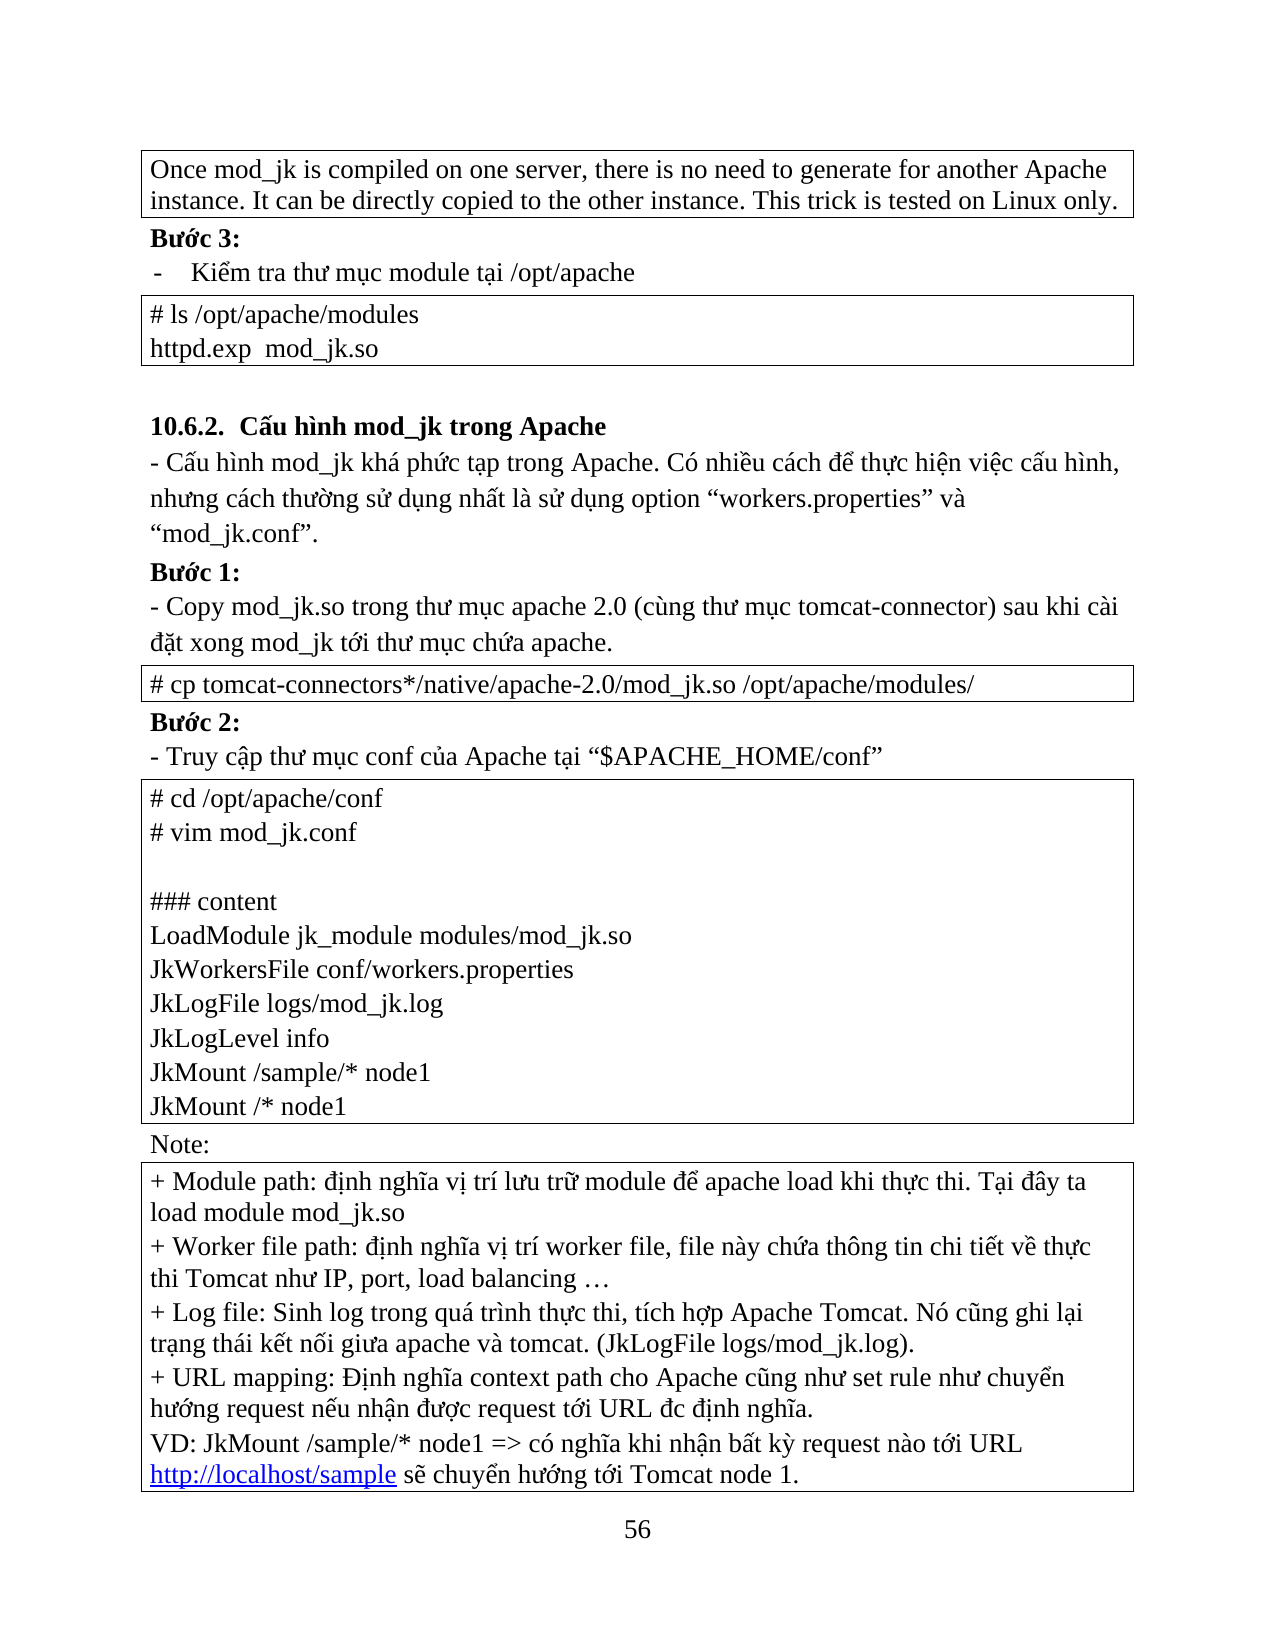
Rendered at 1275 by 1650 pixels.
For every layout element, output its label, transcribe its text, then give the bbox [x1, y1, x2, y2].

text Note: [150, 1128, 1125, 1159]
text LoadModule jk_module modules/mod_jk.so [142, 916, 1133, 950]
text # vim mod_jk.conf [142, 813, 1133, 847]
text Bước 3: [150, 222, 1125, 253]
text ### content [142, 882, 1133, 916]
text - Cấu hình mod_jk khá phức tạp trong Apache. Có nhiều cách để thực hiện việc cấu hình, nhưng cách thường sử dụng nhất là sử dụng option “workers.properties” và “mod_jk.conf”. [150, 446, 1125, 548]
text JkLogFile logs/mod_jk.log [142, 984, 1133, 1019]
text VD: JkMount /sample/* node1 => có nghĩa khi nhận bất kỳ request nào tới URL http://localhost/sample sẽ chuyển hướng tới Tomcat node 1. [142, 1424, 1133, 1491]
text JkMount /* node1 [142, 1087, 1133, 1123]
subtitle Cấu hình mod_jk trong Apache [150, 410, 1125, 441]
text - Truy cập thư mục conf của Apache tại “$APACHE_HOME/conf” [150, 740, 1125, 771]
text # cp tomcat-connectors*/native/apache-2.0/mod_jk.so /opt/apache/modules/ [142, 666, 1133, 701]
text Once mod_jk is compiled on one server, there is no need to generate for another Apache instance. It can be directly copied to the other instance. This trick is tested on Linux only. [142, 151, 1133, 217]
text httpd.exp mod_jk.so [142, 329, 1133, 365]
text Bước 2: [150, 706, 1125, 737]
text JkLogLevel info [142, 1019, 1133, 1053]
list Kiểm tra thư mục module tại /opt/apache [153, 256, 1125, 287]
text JkMount /sample/* node1 [142, 1053, 1133, 1087]
text # cd /opt/apache/conf [142, 780, 1133, 813]
text # ls /opt/apache/modules [142, 296, 1133, 329]
text + URL mapping: Định nghĩa context path cho Apache cũng như set rule như chuyển hướng request nếu nhận được request tới URL đc định nghĩa. [142, 1358, 1133, 1424]
text + Module path: định nghĩa vị trí lưu trữ module để apache load khi thực thi. Tại đây ta load module mod_jk.so [142, 1163, 1133, 1227]
text JkWorkersFile conf/workers.properties [142, 950, 1133, 984]
text + Log file: Sinh log trong quá trình thực thi, tích hợp Apache Tomcat. Nó cũng ghi lại trạng thái kết nối giưa apache và tomcat. (JkLogFile logs/mod_jk.log). [142, 1293, 1133, 1358]
text Bước 1: [150, 556, 1125, 587]
text - Copy mod_jk.so trong thư mục apache 2.0 (cùng thư mục tomcat-connector) sau khi cài đặt xong mod_jk tới thư mục chứa apache. [150, 591, 1125, 657]
text + Worker file path: định nghĩa vị trí worker file, file này chứa thông tin chi tiết về thực thi Tomcat như IP, port, load balancing … [142, 1227, 1133, 1293]
